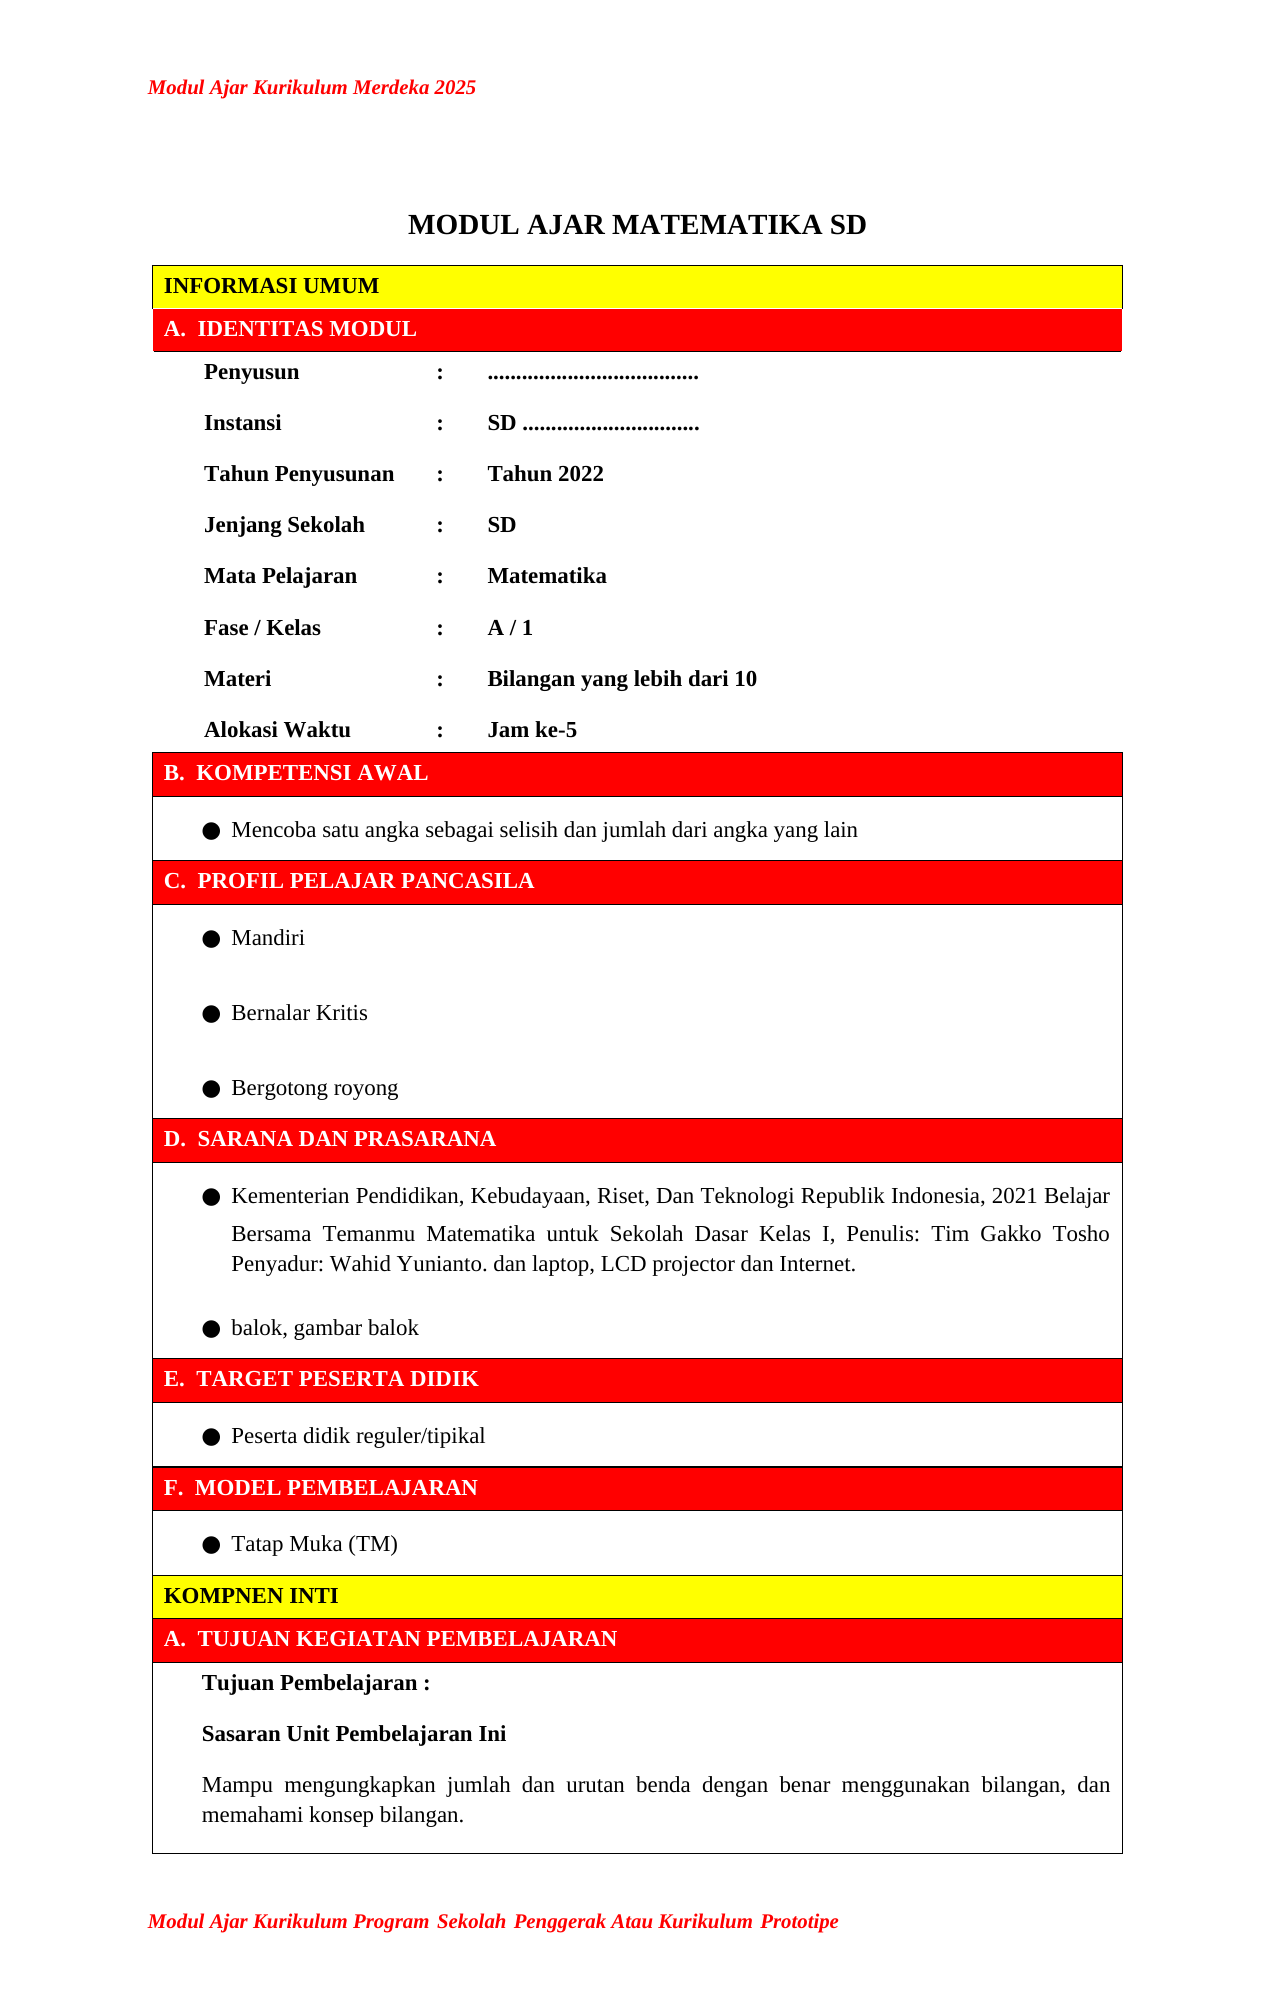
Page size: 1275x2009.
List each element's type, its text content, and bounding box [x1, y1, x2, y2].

table_cell KOMPNEN INTI [153, 1576, 1122, 1618]
text MODUL AJAR MATEMATIKA SD [148, 207, 1127, 241]
table_cell C. PROFIL PELAJAR PANCASILA [153, 861, 1122, 904]
table_cell E. TARGET PESERTA DIDIK [153, 1359, 1122, 1402]
table_cell F. MODEL PEMBELAJARAN [153, 1468, 1122, 1510]
table_cell B. KOMPETENSI AWAL [153, 753, 1122, 796]
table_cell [153, 1663, 1122, 1853]
table_cell ..................................... SD ............................... Tahun 2022 SD Matematika A / 1 Bilangan yang lebih dari 10 Jam ke-5 [463, 351, 1122, 752]
table_cell A. TUJUAN KEGIATAN PEMBELAJARAN [153, 1619, 1122, 1662]
table_cell Mencoba satu angka sebagai selisih dan jumlah dari angka yang lain [153, 797, 1122, 860]
table_header INFORMASI UMUM [153, 266, 1122, 308]
table_cell Peserta didik reguler/tipikal [153, 1403, 1122, 1466]
table_cell : : : : : : : : [417, 352, 462, 752]
table_cell D. SARANA DAN PRASARANA [153, 1119, 1122, 1162]
table_cell A. IDENTITAS MODUL [153, 309, 1122, 351]
table_cell Mandiri Bernalar Kritis Bergotong royong [153, 905, 1122, 1118]
table_cell Penyusun Instansi Tahun Penyusunan Jenjang Sekolah Mata Pelajaran Fase / Kelas Materi Alokasi Waktu [153, 352, 417, 752]
table_cell Kementerian Pendidikan, Kebudayaan, Riset, Dan Teknologi Republik Indonesia, 2021 Belajar Bersama Temanmu Matematika untuk Sekolah Dasar Kelas I, Penulis: Tim Gakko Tosho Penyadur: Wahid Yunianto. dan laptop, LCD projector dan Internet. balok, gambar balok [153, 1163, 1122, 1358]
table_cell Tatap Muka (TM) [153, 1511, 1122, 1574]
